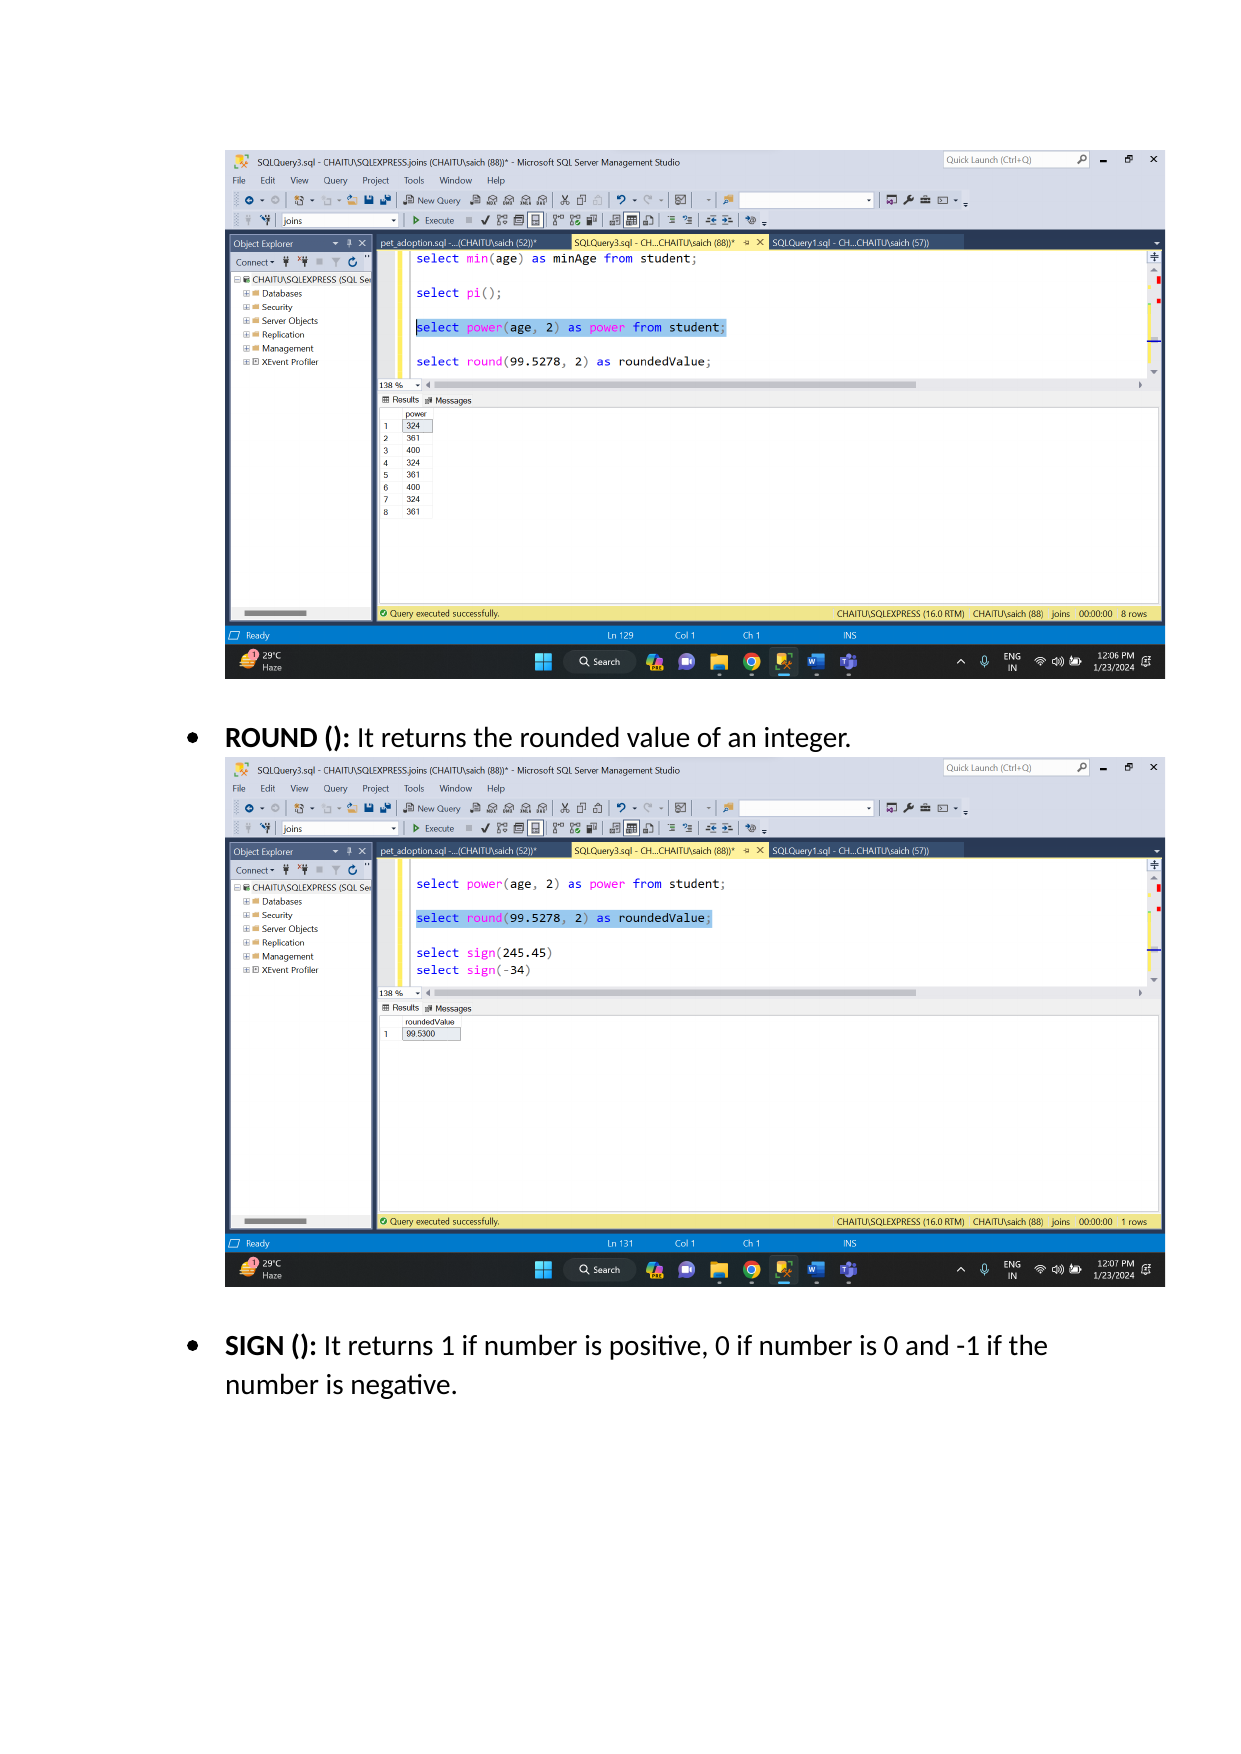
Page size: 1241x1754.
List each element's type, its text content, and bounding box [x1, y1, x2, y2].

picture [225, 150, 1166, 679]
list SIGN (): It returns 1 if number is positive, 0 if number is 0 and -1 if the number is negative. [187, 1327, 1090, 1401]
list ROUND (): It returns the rounded value of an integer. [187, 719, 1090, 755]
picture [225, 757, 1166, 1287]
